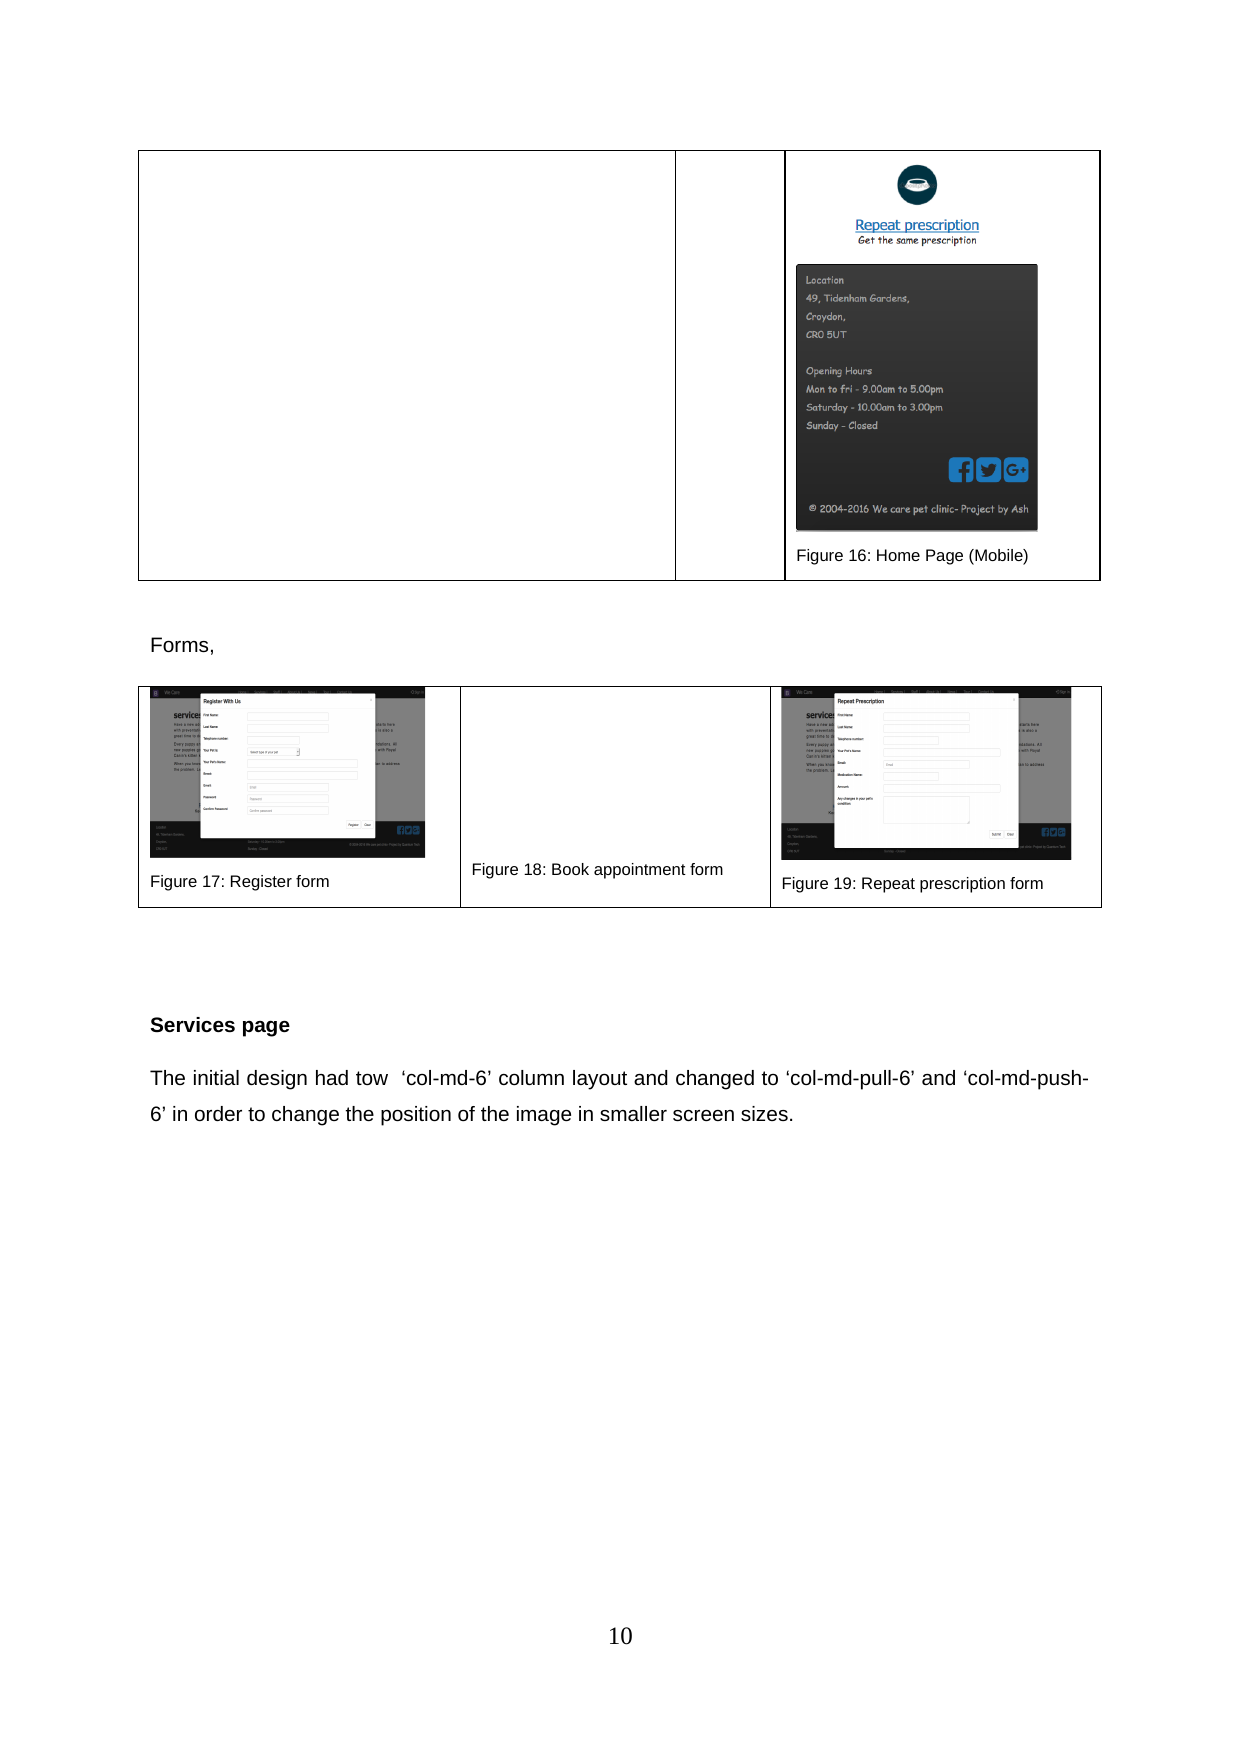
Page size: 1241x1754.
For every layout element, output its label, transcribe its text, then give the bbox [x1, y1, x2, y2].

picture [796, 151, 1038, 532]
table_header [786, 151, 1099, 580]
table_header [676, 151, 784, 580]
picture [150, 687, 426, 858]
table_header Figure 19: Repeat prescription form [771, 687, 1101, 907]
table_header Figure 18: Book appointment form [461, 687, 770, 907]
text The initial design had tow ‘col-md-6’ column layout and changed to ‘col-md-pull-6’ and ‘col-md-push-6’ in order to change the position of the image in smaller screen sizes. [150, 1066, 1090, 1126]
table_header Figure 17: Register form [139, 687, 460, 907]
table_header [139, 151, 675, 580]
text Forms, [150, 633, 1090, 657]
text Services page [150, 1013, 1090, 1037]
picture [781, 687, 1072, 860]
